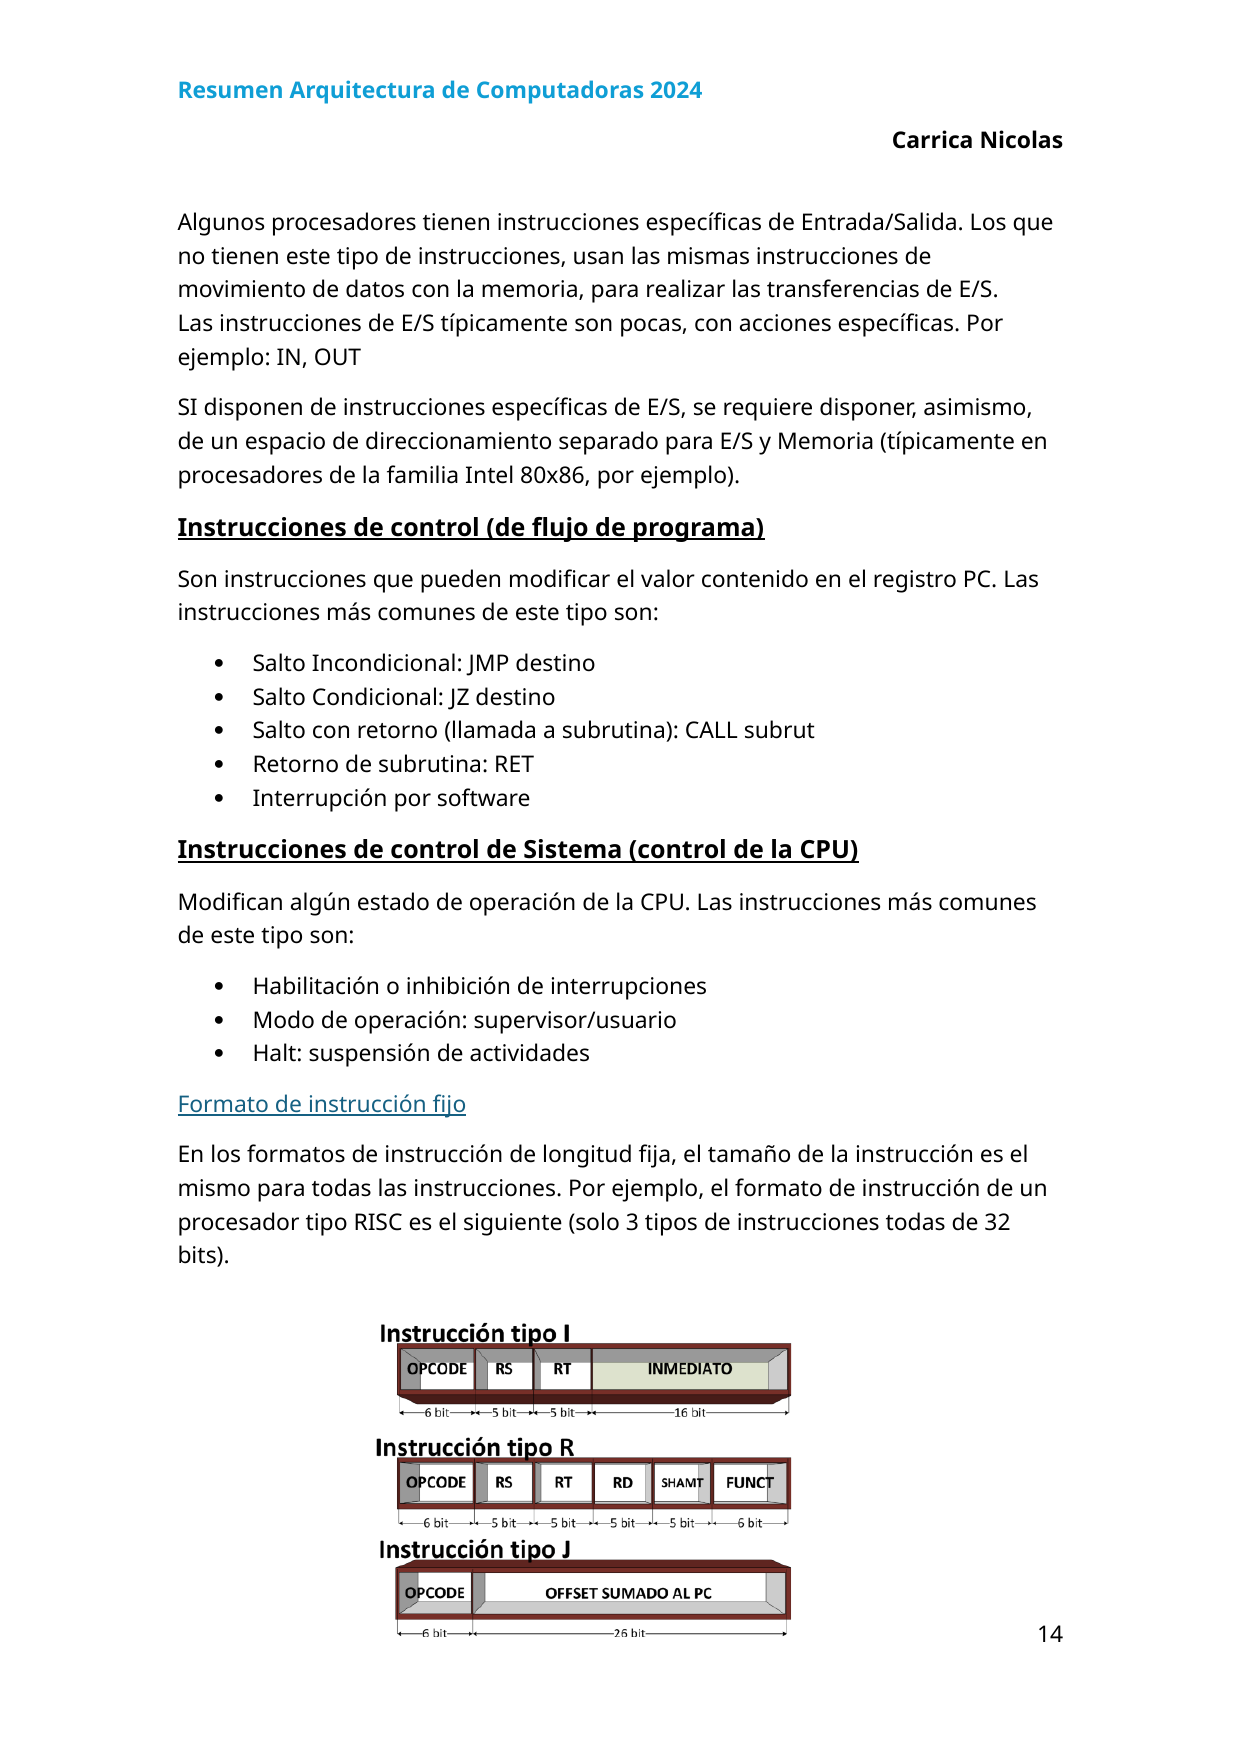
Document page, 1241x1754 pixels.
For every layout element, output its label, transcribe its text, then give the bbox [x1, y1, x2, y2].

list Retorno de subrutina: RET [215, 748, 1063, 779]
picture [376, 1315, 792, 1637]
text Algunos procesadores tienen instrucciones específicas de Entrada/Salida. Los que no tienen este tipo de instrucciones, usan las mismas instrucciones de movimiento de datos con la memoria, para realizar las transferencias de E/S. Las instrucciones de E/S típicamente son pocas, con acciones específicas. Por ejemplo: IN, OUT [177, 206, 1063, 372]
list Modo de operación: supervisor/usuario [215, 1003, 1063, 1035]
list Interrupción por software [215, 782, 1063, 813]
text Son instrucciones que pueden modificar el valor contenido en el registro PC. Las instrucciones más comunes de este tipo son: [177, 563, 1063, 628]
list Salto Condicional: JZ destino [215, 681, 1063, 712]
text Instrucciones de control de Sistema (control de la CPU) [177, 832, 1063, 866]
list Salto con retorno (llamada a subrutina): CALL subrut [215, 714, 1063, 746]
text Modifican algún estado de operación de la CPU. Las instrucciones más comunes de este tipo son: [177, 886, 1063, 951]
text Formato de instrucción fijo [177, 1088, 1063, 1119]
text Instrucciones de control (de flujo de programa) [177, 509, 1063, 543]
list Salto Incondicional: JMP destino [215, 647, 1063, 678]
text En los formatos de instrucción de longitud fija, el tamaño de la instrucción es el mismo para todas las instrucciones. Por ejemplo, el formato de instrucción de un procesador tipo RISC es el siguiente (solo 3 tipos de instrucciones todas de 32 bits). [177, 1138, 1063, 1271]
list Habilitación o inhibición de interrupciones [215, 970, 1063, 1001]
text SI disponen de instrucciones específicas de E/S, se requiere disponer, asimismo, de un espacio de direccionamiento separado para E/S y Memoria (típicamente en procesadores de la familia Intel 80x86, por ejemplo). [177, 391, 1063, 490]
list Halt: suspensión de actividades [215, 1037, 1063, 1068]
